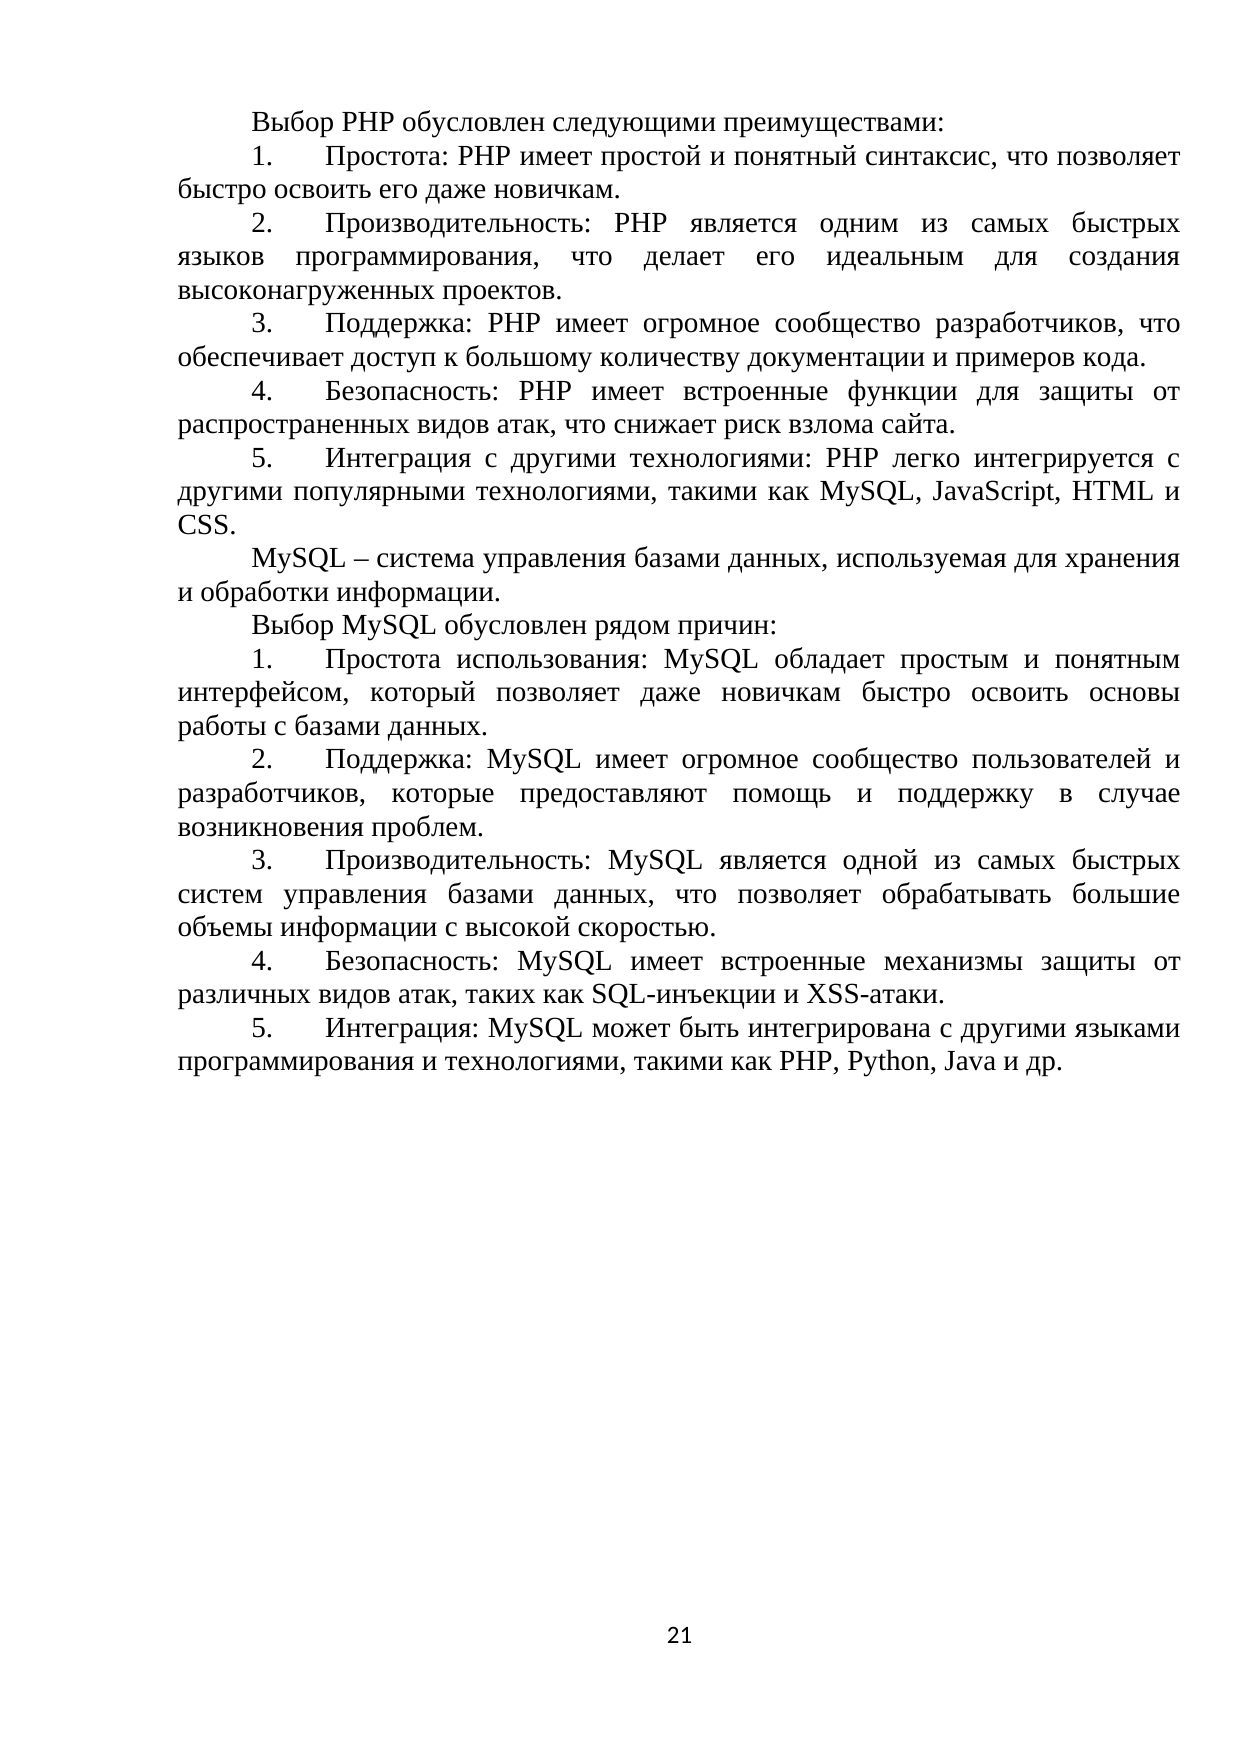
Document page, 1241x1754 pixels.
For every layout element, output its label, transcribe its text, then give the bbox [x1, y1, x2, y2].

text MySQL – система управления базами данных, используемая для хранения и обработки информации. [177, 540, 1181, 607]
list Поддержка: MySQL имеет огромное сообщество пользователей и разработчиков, которые предоставляют помощь и поддержку в случае возникновения проблем. [177, 742, 1181, 842]
list Производительность: PHP является одним из самых быстрых языков программирования, что делает его идеальным для создания высоконагруженных проектов. [177, 205, 1181, 306]
list Простота использования: MySQL обладает простым и понятным интерфейсом, который позволяет даже новичкам быстро освоить основы работы с базами данных. [177, 641, 1181, 742]
list Интеграция с другими технологиями: PHP легко интегрируется с другими популярными технологиями, такими как MySQL, JavaScript, HTML и CSS. [177, 440, 1181, 540]
list Безопасность: PHP имеет встроенные функции для защиты от распространенных видов атак, что снижает риск взлома сайта. [177, 373, 1181, 440]
text Выбор MySQL обусловлен рядом причин: [177, 607, 1181, 641]
list Интеграция: MySQL может быть интегрирована с другими языками программирования и технологиями, такими как PHP, Python, Java и др. [177, 1010, 1181, 1077]
list Производительность: MySQL является одной из самых быстрых систем управления базами данных, что позволяет обрабатывать большие объемы информации с высокой скоростью. [177, 842, 1181, 943]
list Поддержка: PHP имеет огромное сообщество разработчиков, что обеспечивает доступ к большому количеству документации и примеров кода. [177, 306, 1181, 373]
text Выбор PHP обусловлен следующими преимуществами: [177, 104, 1181, 138]
list Простота: PHP имеет простой и понятный синтаксис, что позволяет быстро освоить его даже новичкам. [177, 138, 1181, 205]
list Безопасность: MySQL имеет встроенные механизмы защиты от различных видов атак, таких как SQL-инъекции и XSS-атаки. [177, 943, 1181, 1010]
